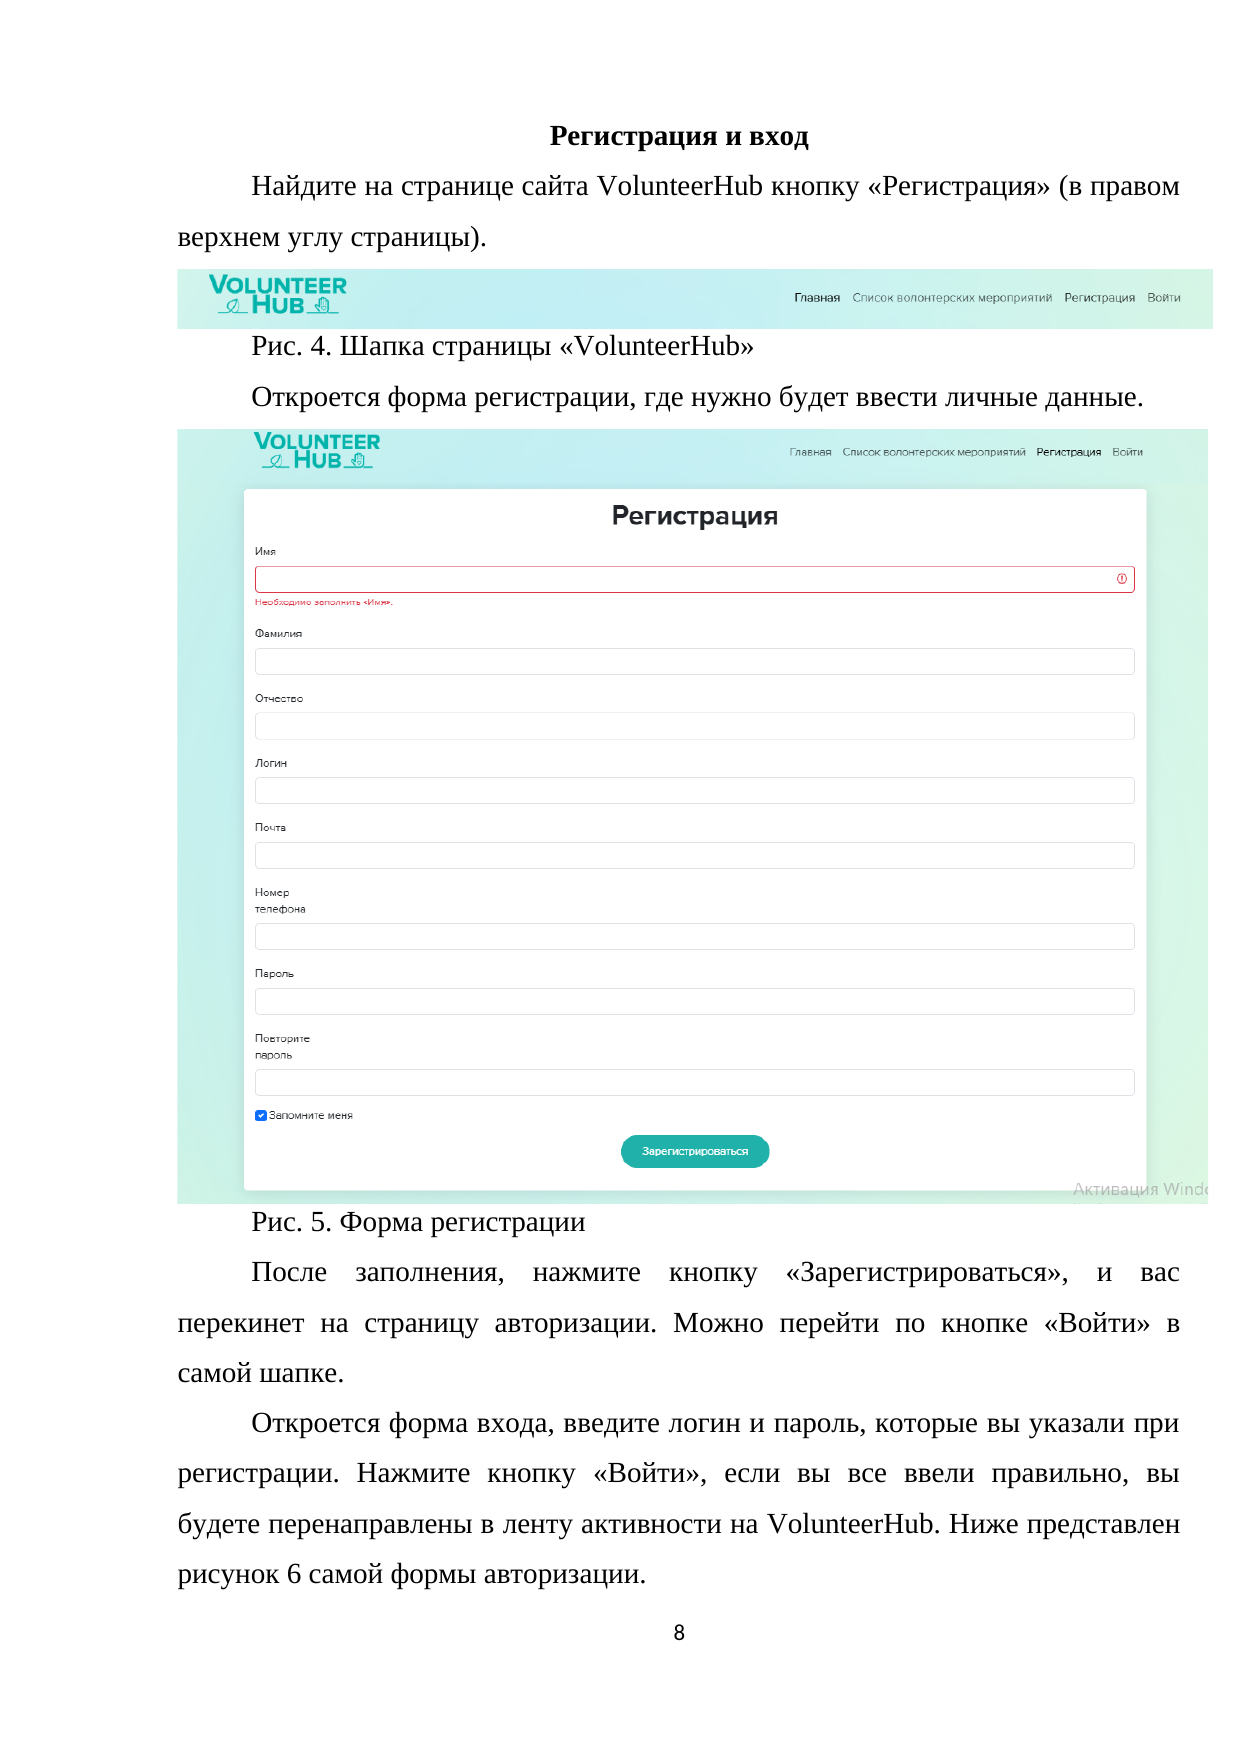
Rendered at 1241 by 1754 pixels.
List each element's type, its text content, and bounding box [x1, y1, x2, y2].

text Рис. 4. Шапка страницы «VolunteerHub» [177, 329, 1181, 362]
text Откроется форма входа, введите логин и пароль, которые вы указали при регистрации. Нажмите кнопку «Войти», если вы все ввели правильно, вы будете перенаправлены в ленту активности на VolunteerHub. Ниже представлен рисунок 6 самой формы авторизации. [177, 1405, 1181, 1590]
text Рис. 5. Форма регистрации [177, 1204, 1181, 1238]
text Откроется форма регистрации, где нужно будет ввести личные данные. [177, 379, 1181, 412]
picture [177, 269, 1213, 329]
picture [177, 429, 1209, 1204]
list Регистрация и вход [177, 118, 1181, 152]
text После заполнения, нажмите кнопку «Зарегистрироваться», и вас перекинет на страницу авторизации. Можно перейти по кнопке «Войти» в самой шапке. [177, 1254, 1181, 1388]
text Найдите на странице сайта VolunteerHub кнопку «Регистрация» (в правом верхнем углу страницы). [177, 168, 1181, 252]
